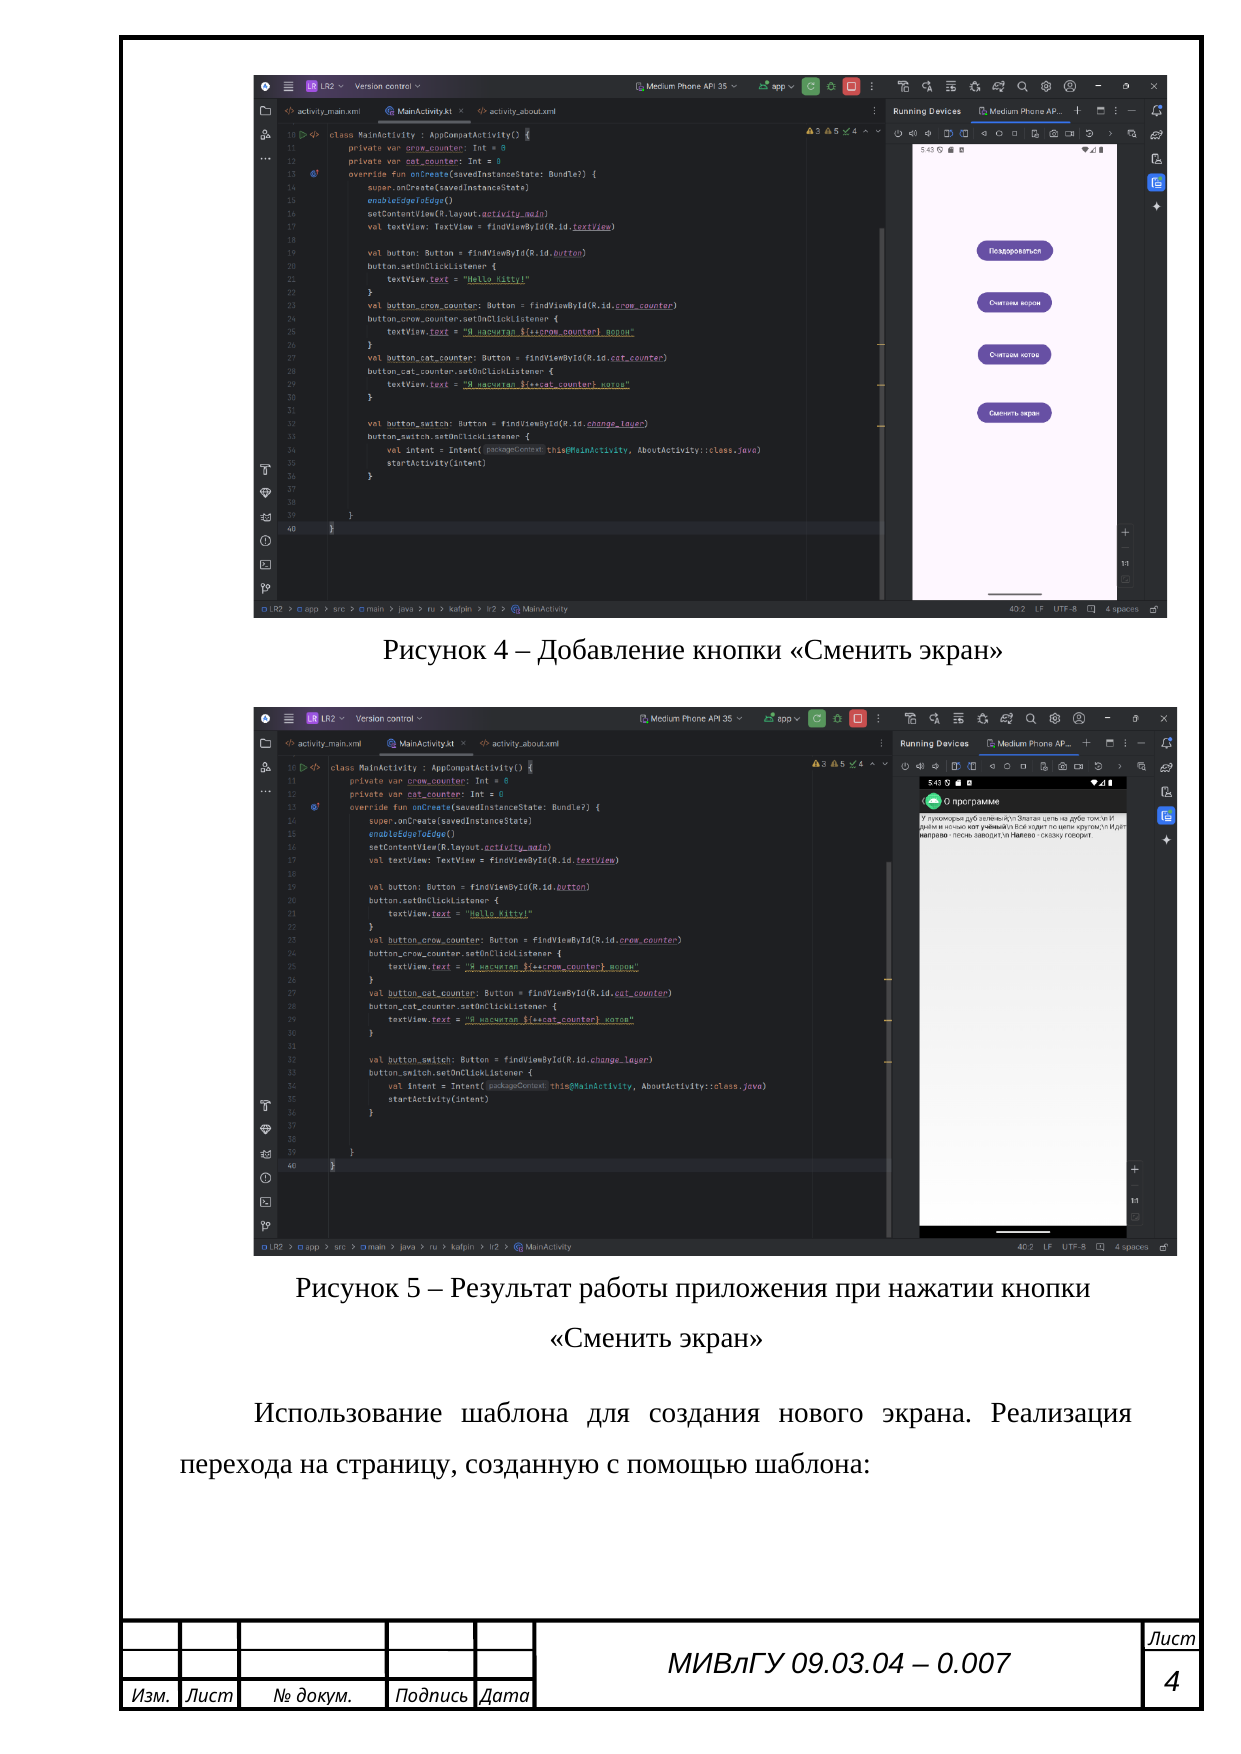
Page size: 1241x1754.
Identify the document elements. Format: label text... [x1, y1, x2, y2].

text Рисунок 4 – Добавление кнопки «Сменить экран» [179, 632, 1133, 665]
picture [253, 75, 1168, 618]
text Рисунок 5 – Результат работы приложения при нажатии кнопки «Сменить экран» [179, 1270, 1133, 1354]
text Использование шаблона для создания нового экрана. Реализация перехода на страницу, созданную с помощью шаблона: [179, 1396, 1133, 1479]
picture [253, 707, 1178, 1256]
